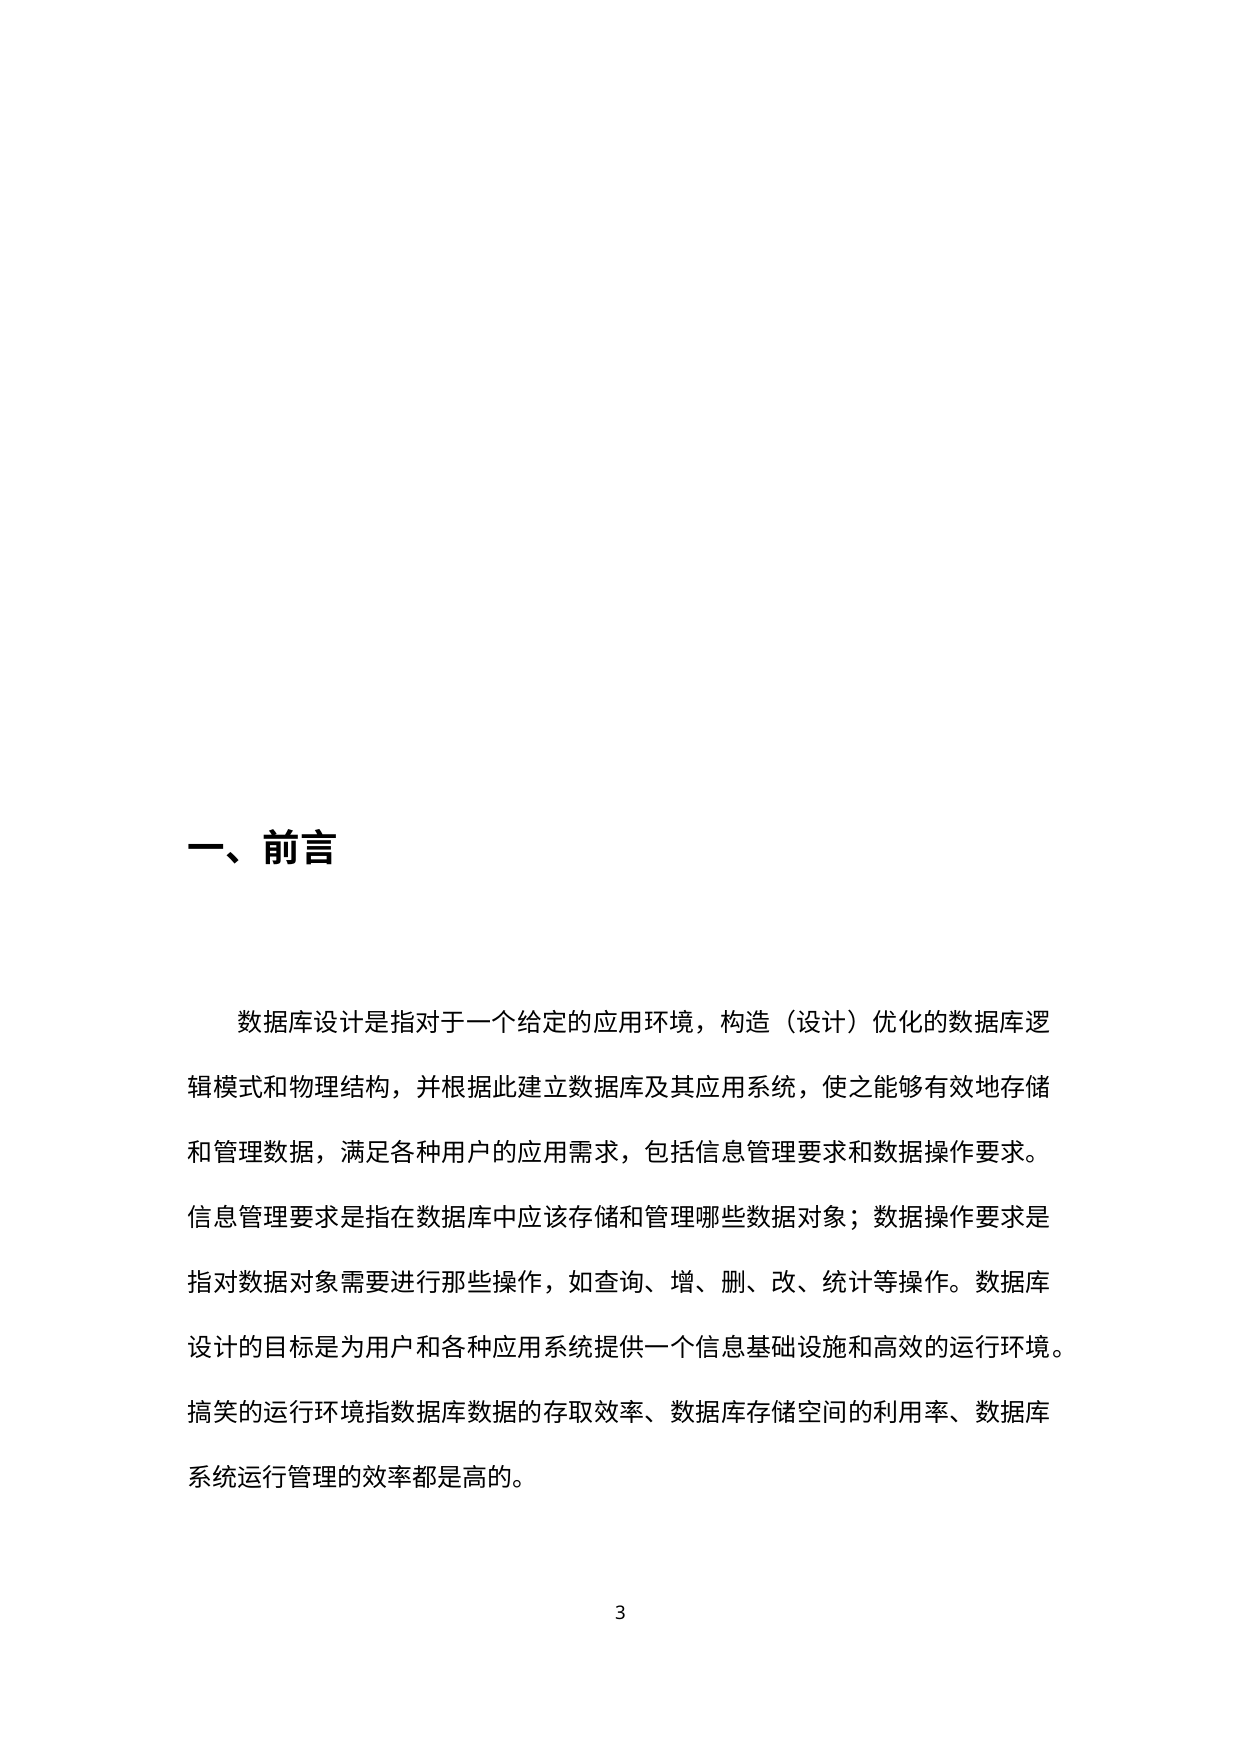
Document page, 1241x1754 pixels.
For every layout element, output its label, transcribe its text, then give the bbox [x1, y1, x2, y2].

text 数据库设计是指对于一个给定的应用环境，构造（设计）优化的数据库逻辑模式和物理结构，并根据此建立数据库及其应用系统，使之能够有效地存储和管理数据，满足各种用户的应用需求，包括信息管理要求和数据操作要求。信息管理要求是指在数据库中应该存储和管理哪些数据对象；数据操作要求是指对数据对象需要进行那些操作，如查询、增、删、改、统计等操作。数据库设计的目标是为用户和各种应用系统提供一个信息基础设施和高效的运行环境。搞笑的运行环境指数据库数据的存取效率、数据库存储空间的利用率、数据库系统运行管理的效率都是高的。 [187, 988, 1053, 1508]
text 一、前言 [187, 813, 1053, 878]
